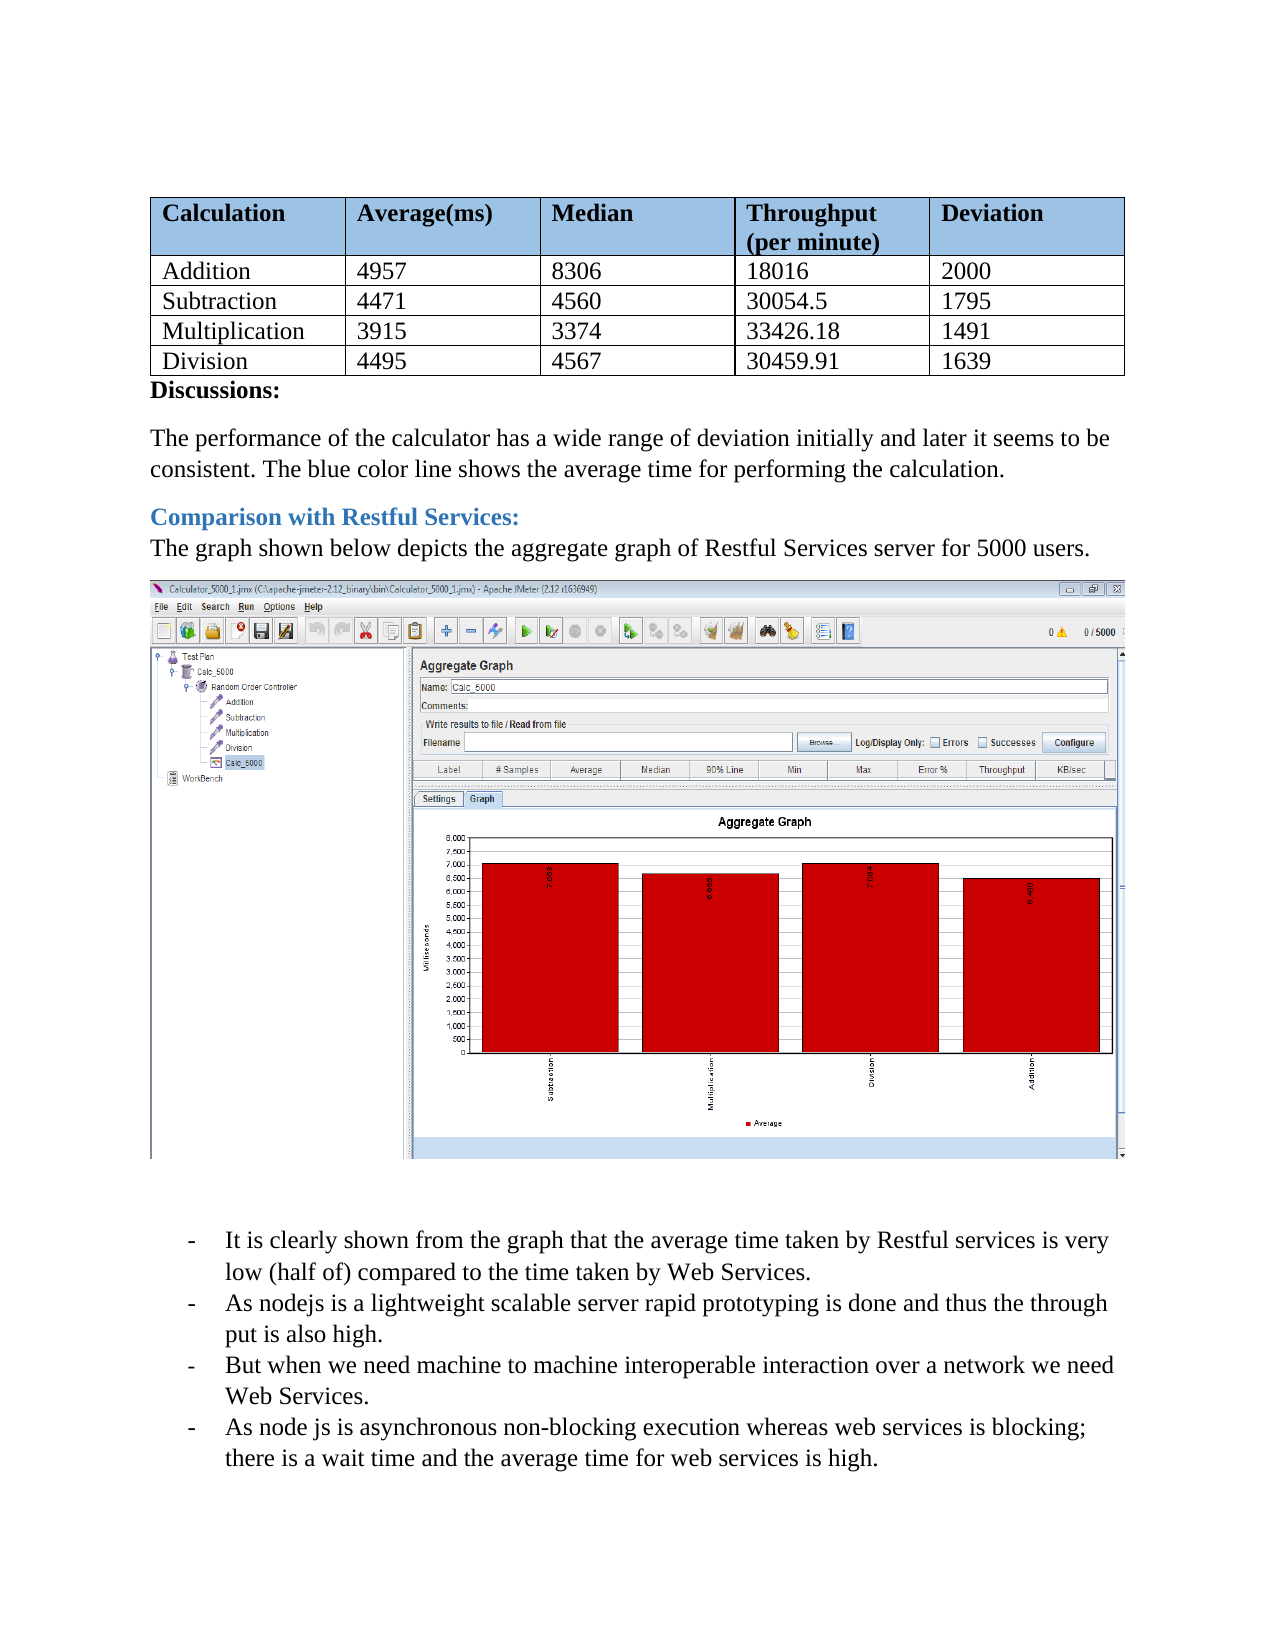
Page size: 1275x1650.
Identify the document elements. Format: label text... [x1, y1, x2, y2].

list But when we need machine to machine interoperable interaction over a network we need Web Services. [187, 1350, 1125, 1409]
picture [150, 580, 1125, 1159]
table_cell 18016 [736, 256, 929, 285]
table_cell Division [151, 346, 345, 374]
table_cell 4560 [541, 286, 734, 315]
table_cell 2000 [930, 256, 1124, 285]
table_header Average(ms) [346, 198, 540, 255]
table_cell 30054.5 [736, 286, 929, 315]
list It is clearly shown from the graph that the average time taken by Restful services is very low (half of) compared to the time taken by Web Services. [187, 1226, 1125, 1285]
text The graph shown below depicts the aggregate graph of Restful Services server for 5000 users. [150, 533, 1125, 562]
table_cell 3915 [346, 316, 540, 345]
table_header Deviation [930, 198, 1124, 255]
table_header Calculation [151, 198, 345, 255]
table_cell 3374 [541, 316, 734, 345]
table_cell 1491 [930, 316, 1124, 345]
list As node js is asynchronous non-blocking execution whereas web services is blocking; there is a wait time and the average time for web services is high. [187, 1412, 1125, 1472]
table_header Throughput (per minute) [736, 198, 929, 255]
table_cell 4567 [541, 346, 734, 374]
table_cell Multiplication [151, 316, 345, 345]
table_cell 4495 [346, 346, 540, 374]
text The performance of the calculator has a wide range of deviation initially and later it seems to be consistent. The blue color line shows the average time for performing the calculation. [150, 423, 1125, 483]
table_cell 30459.91 [736, 346, 929, 374]
table_cell 1795 [930, 286, 1124, 315]
text Discussions: [150, 376, 1125, 404]
subtitle Comparison with Restful Services: [150, 502, 1125, 531]
table_cell Subtraction [151, 286, 345, 315]
table_cell 1639 [930, 346, 1124, 374]
table_cell 8306 [541, 256, 734, 285]
table_cell 4471 [346, 286, 540, 315]
list As nodejs is a lightweight scalable server rapid prototyping is done and thus the through put is also high. [187, 1288, 1125, 1347]
table_cell Addition [151, 256, 345, 285]
table_cell 33426.18 [736, 316, 929, 345]
table_header Median [541, 198, 734, 255]
table_cell 4957 [346, 256, 540, 285]
